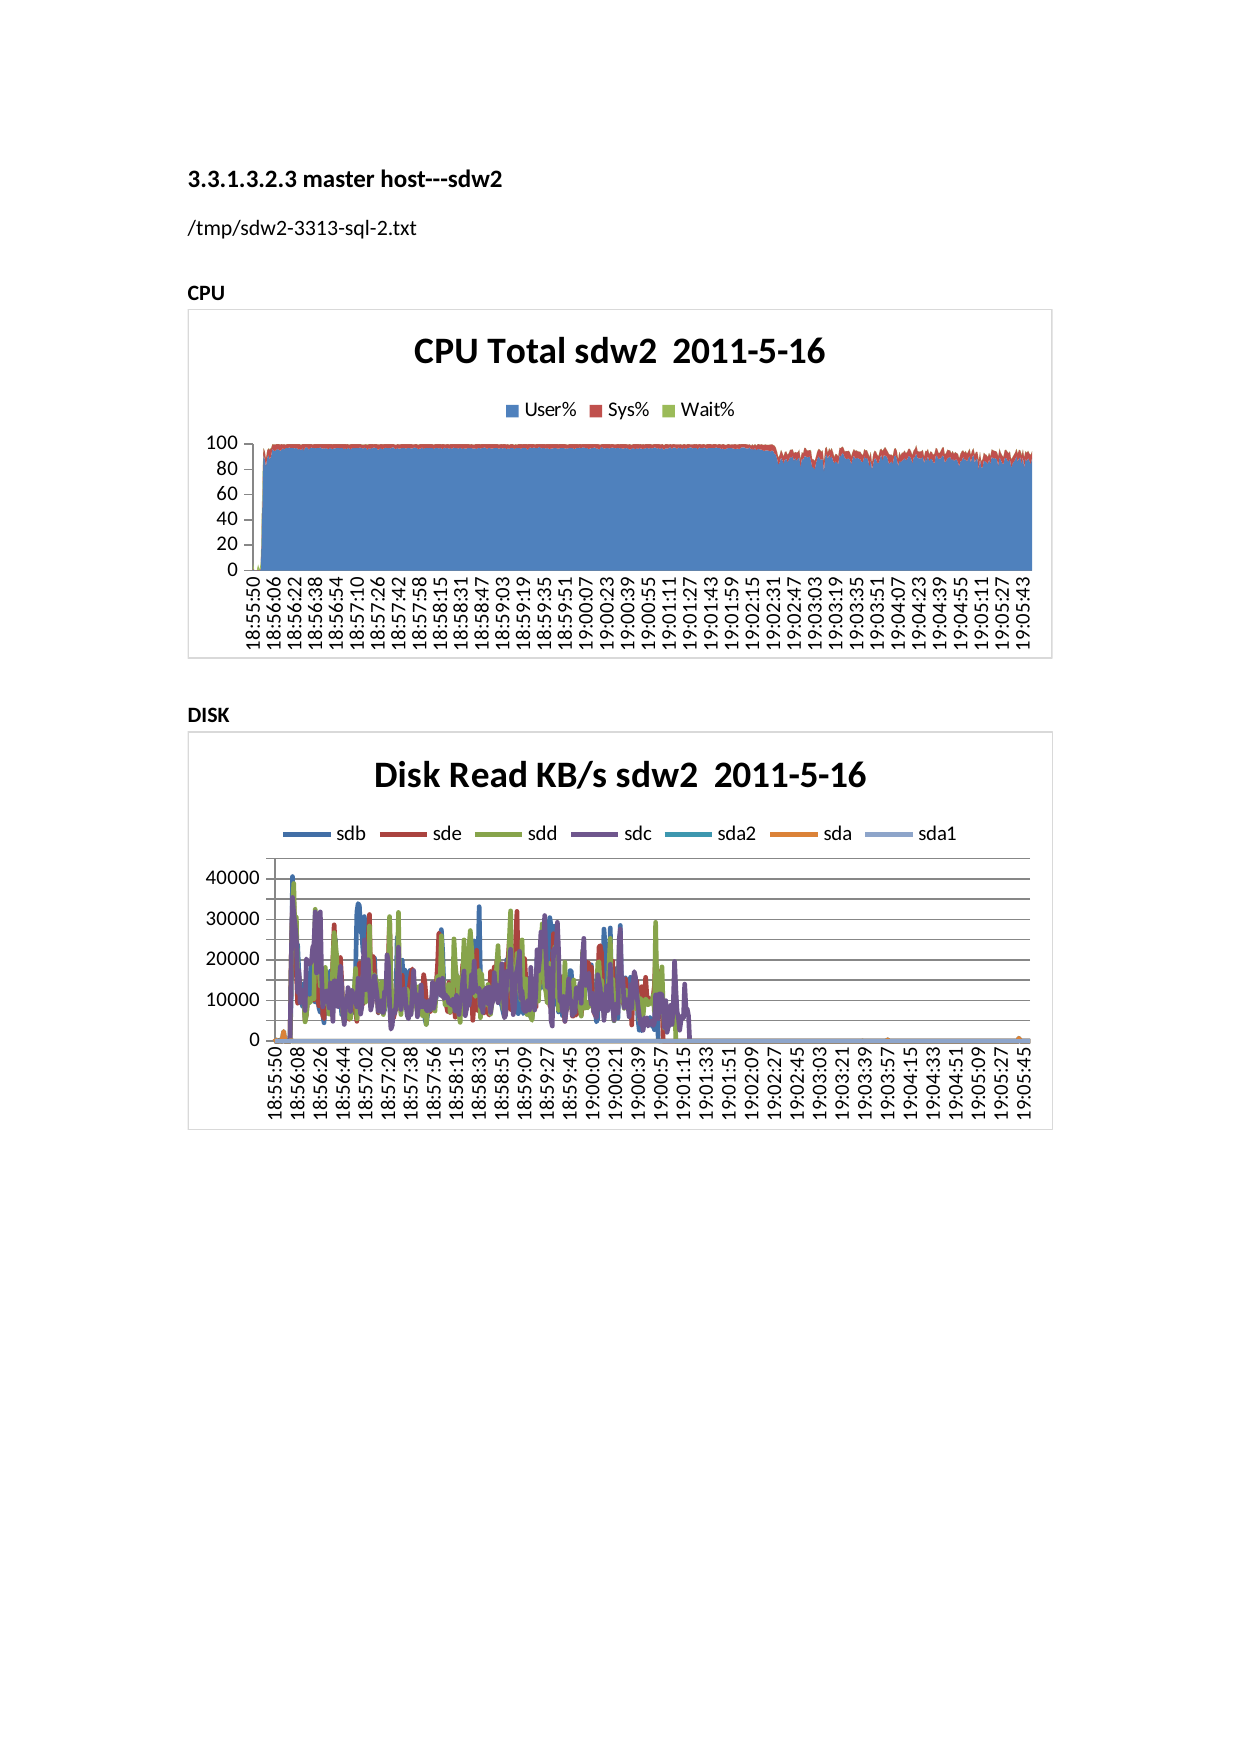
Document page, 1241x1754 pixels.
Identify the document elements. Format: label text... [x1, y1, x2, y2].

subtitle 3.3.1.3.2.3 master host---sdw2 [187, 162, 1053, 194]
text CPU [187, 276, 1053, 309]
text /tmp/sdw2-3313-sql-2.txt [187, 211, 1053, 244]
text DISK [187, 699, 1053, 731]
